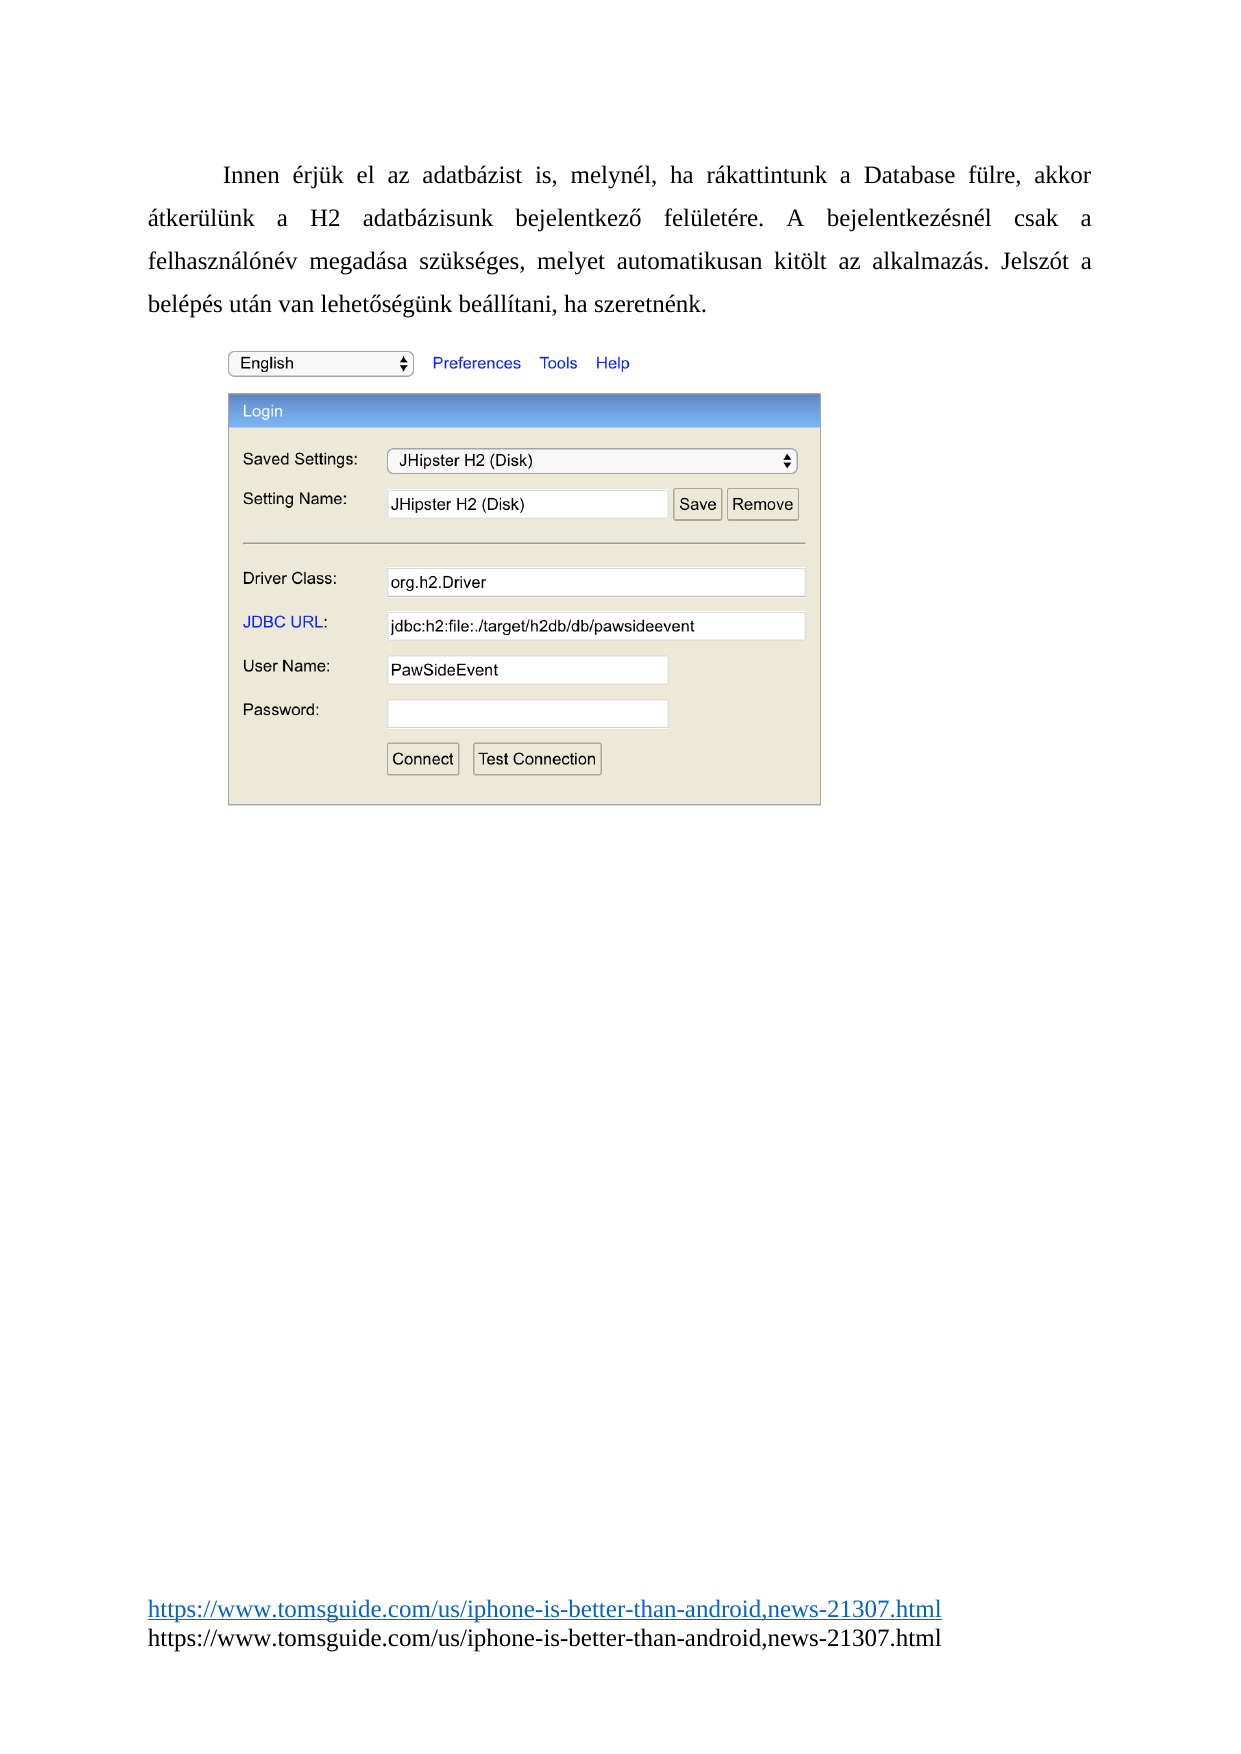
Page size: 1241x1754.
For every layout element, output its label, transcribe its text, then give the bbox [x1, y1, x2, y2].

text Innen érjük el az adatbázist is, melynél, ha rákattintunk a Database fülre, akkor átkerülünk a H2 adatbázisunk bejelentkező felületére. A bejelentkezésnél csak a felhasználónév megadása szükséges, melyet automatikusan kitölt az alkalmazás. Jelszót a belépés után van lehetőségünk beállítani, ha szeretnénk. [148, 160, 1092, 318]
picture [222, 345, 825, 808]
